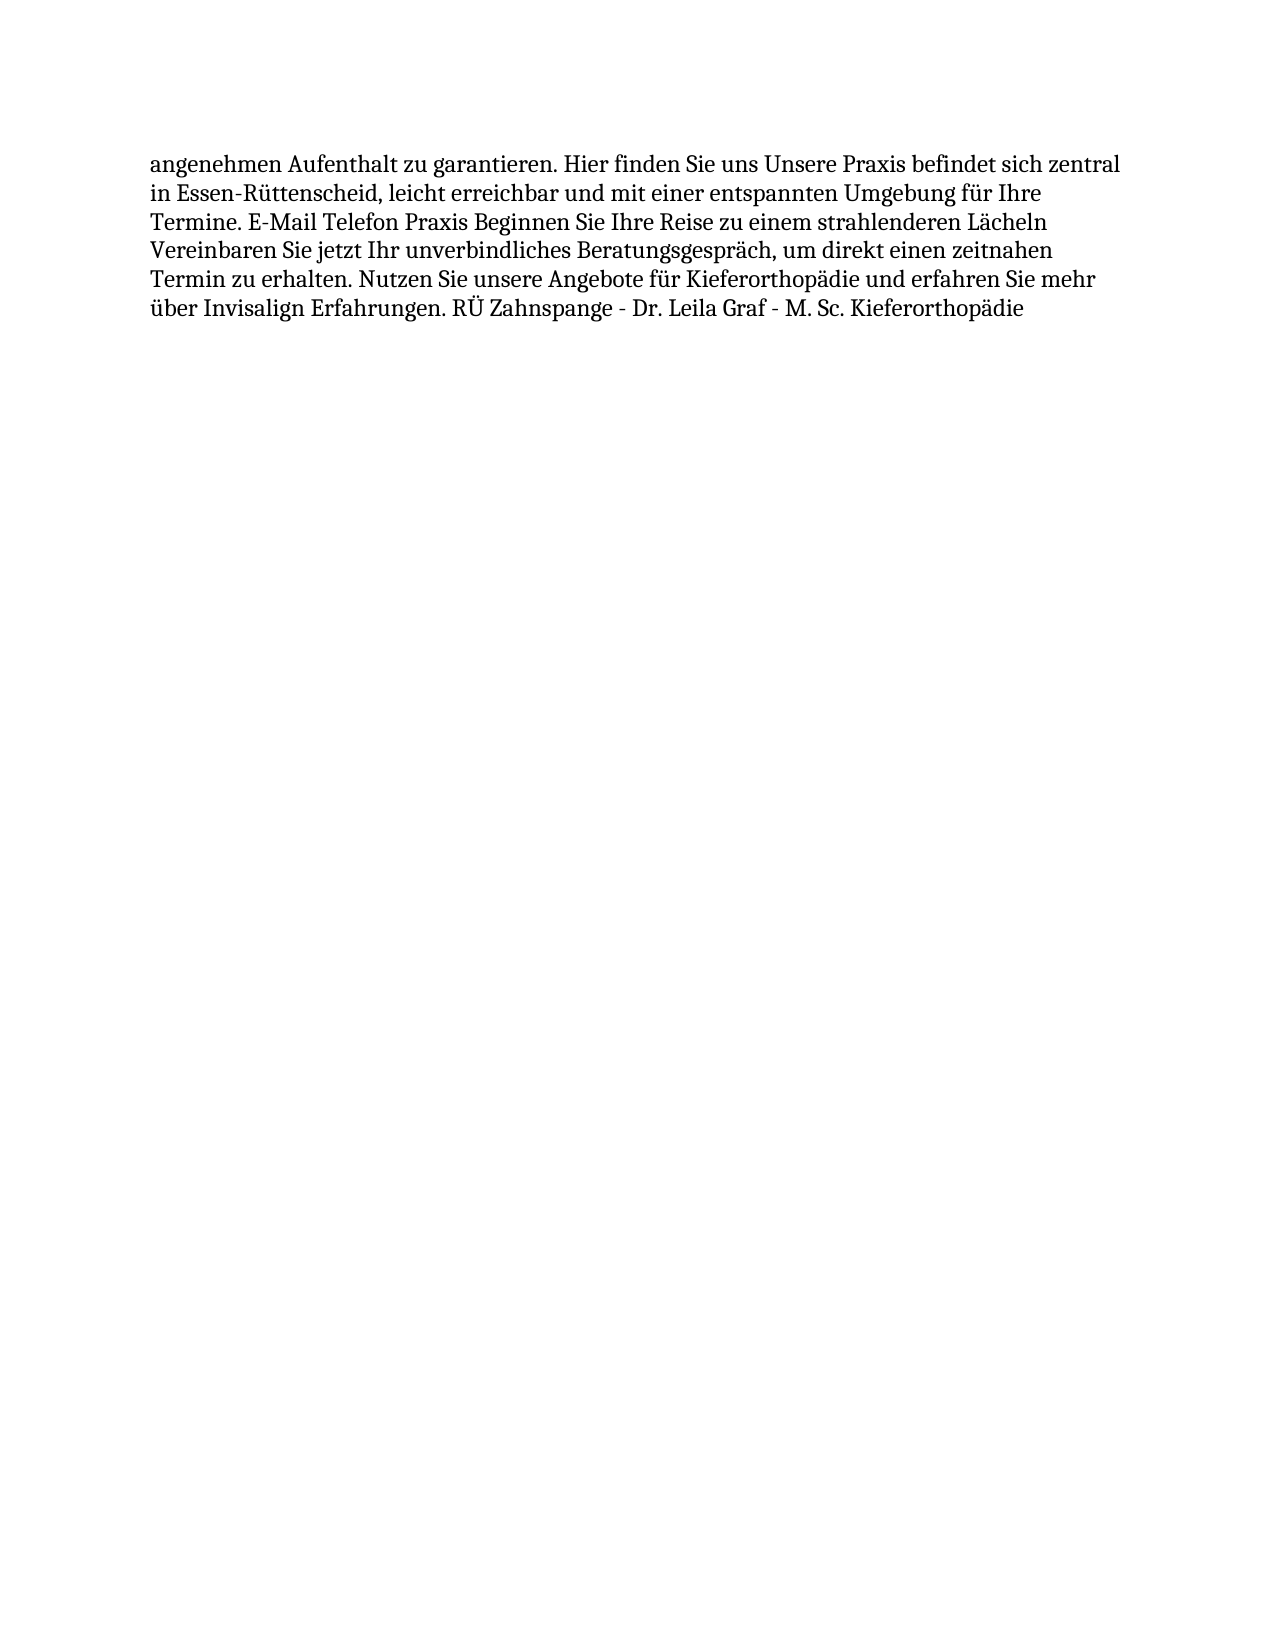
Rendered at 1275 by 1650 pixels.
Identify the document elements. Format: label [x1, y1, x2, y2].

text [150, 150, 1125, 322]
